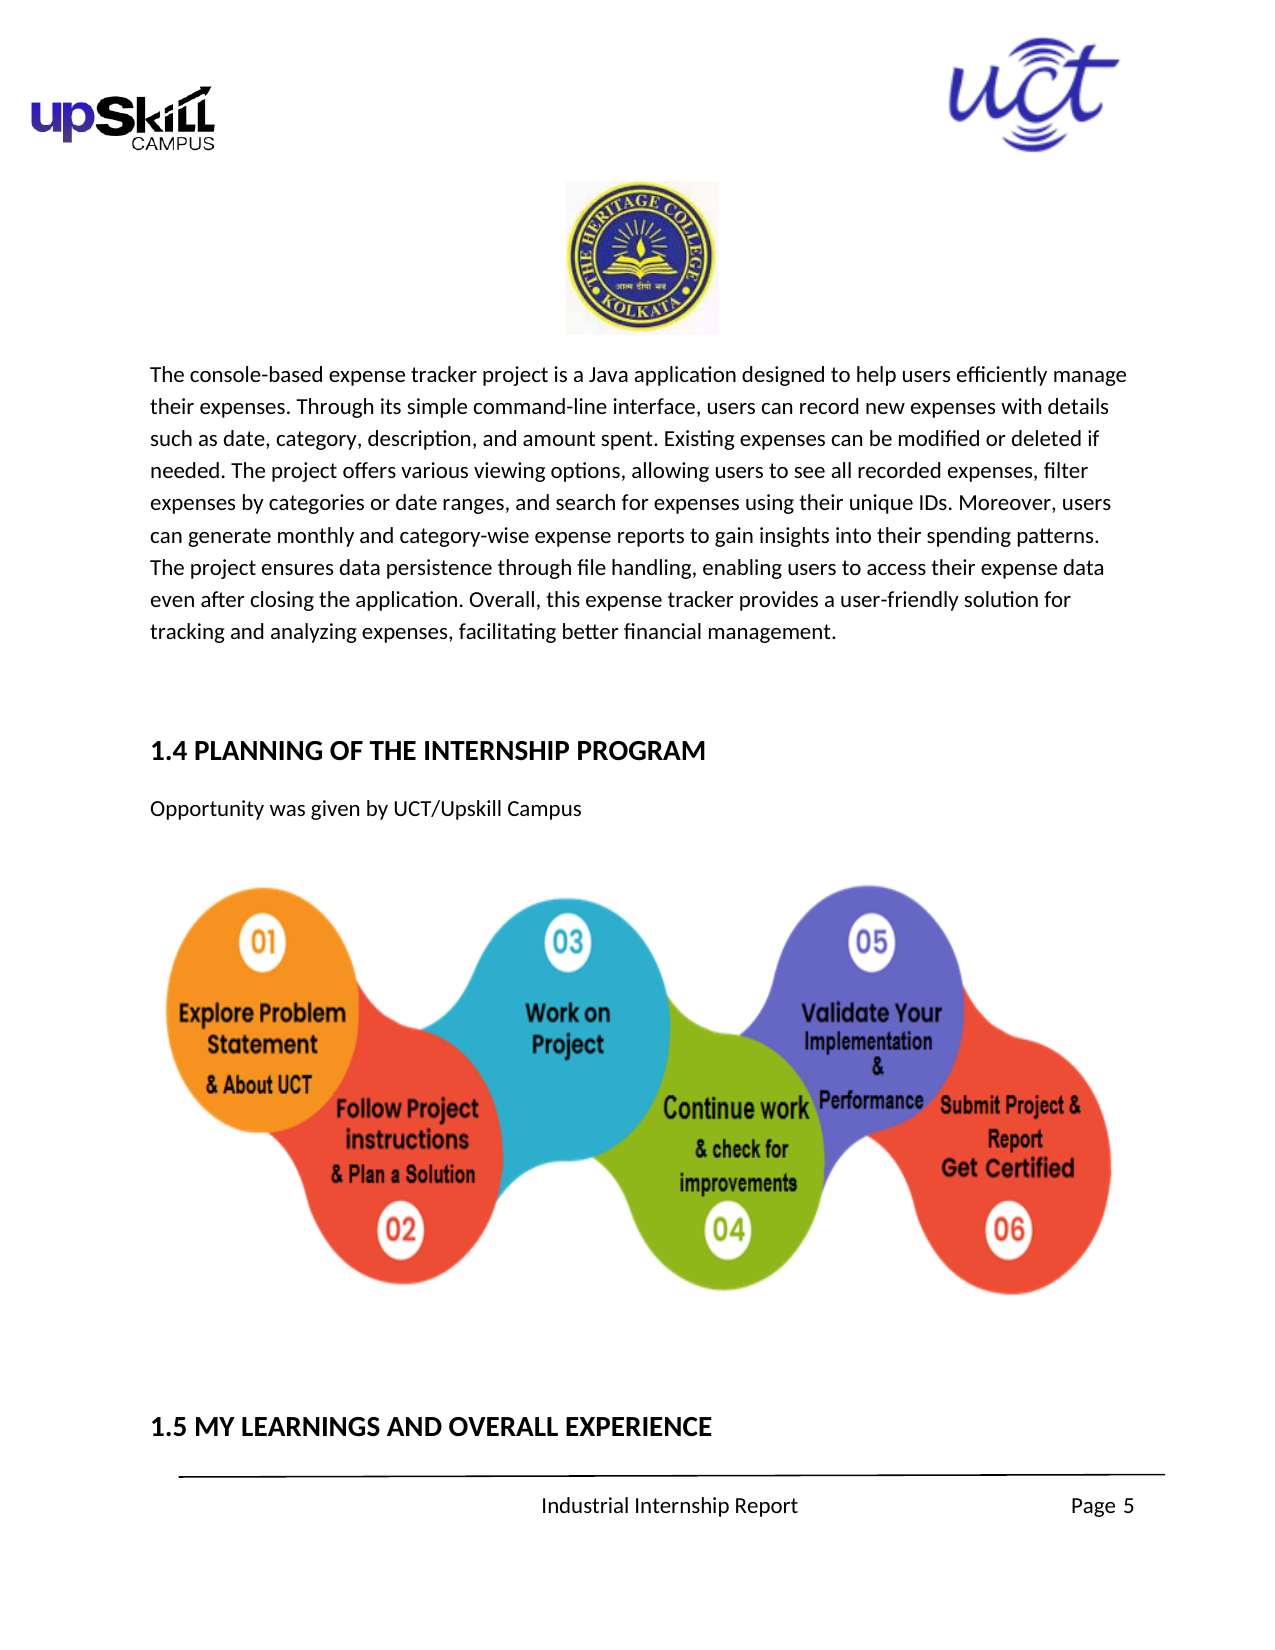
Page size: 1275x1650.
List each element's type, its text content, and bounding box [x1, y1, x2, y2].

text Opportunity was given by UCT/Upskill Campus [150, 794, 1134, 822]
picture [565, 181, 719, 335]
text 1.5 MY LEARNINGS AND OVERALL EXPERIENCE [150, 1408, 1134, 1443]
text The console-based expense tracker project is a Java application designed to help users efficiently manage their expenses. Through its simple command-line interface, users can record new expenses with details such as date, category, description, and amount spent. Existing expenses can be modified or deleted if needed. The project offers various viewing options, allowing users to see all recorded expenses, filter expenses by categories or date ranges, and search for expenses using their unique IDs. Moreover, users can generate monthly and category-wise expense reports to gain insights into their spending patterns. The project ensures data persistence through file handling, enabling users to access their expense data even after closing the application. Overall, this expense tracker provides a user-friendly solution for tracking and analyzing expenses, facilitating better financial management. [150, 360, 1134, 645]
picture [150, 846, 1142, 1330]
picture [946, 28, 1125, 154]
text 1.4 PLANNING OF THE INTERNSHIP PROGRAM [150, 732, 1134, 768]
picture [0, 73, 246, 154]
